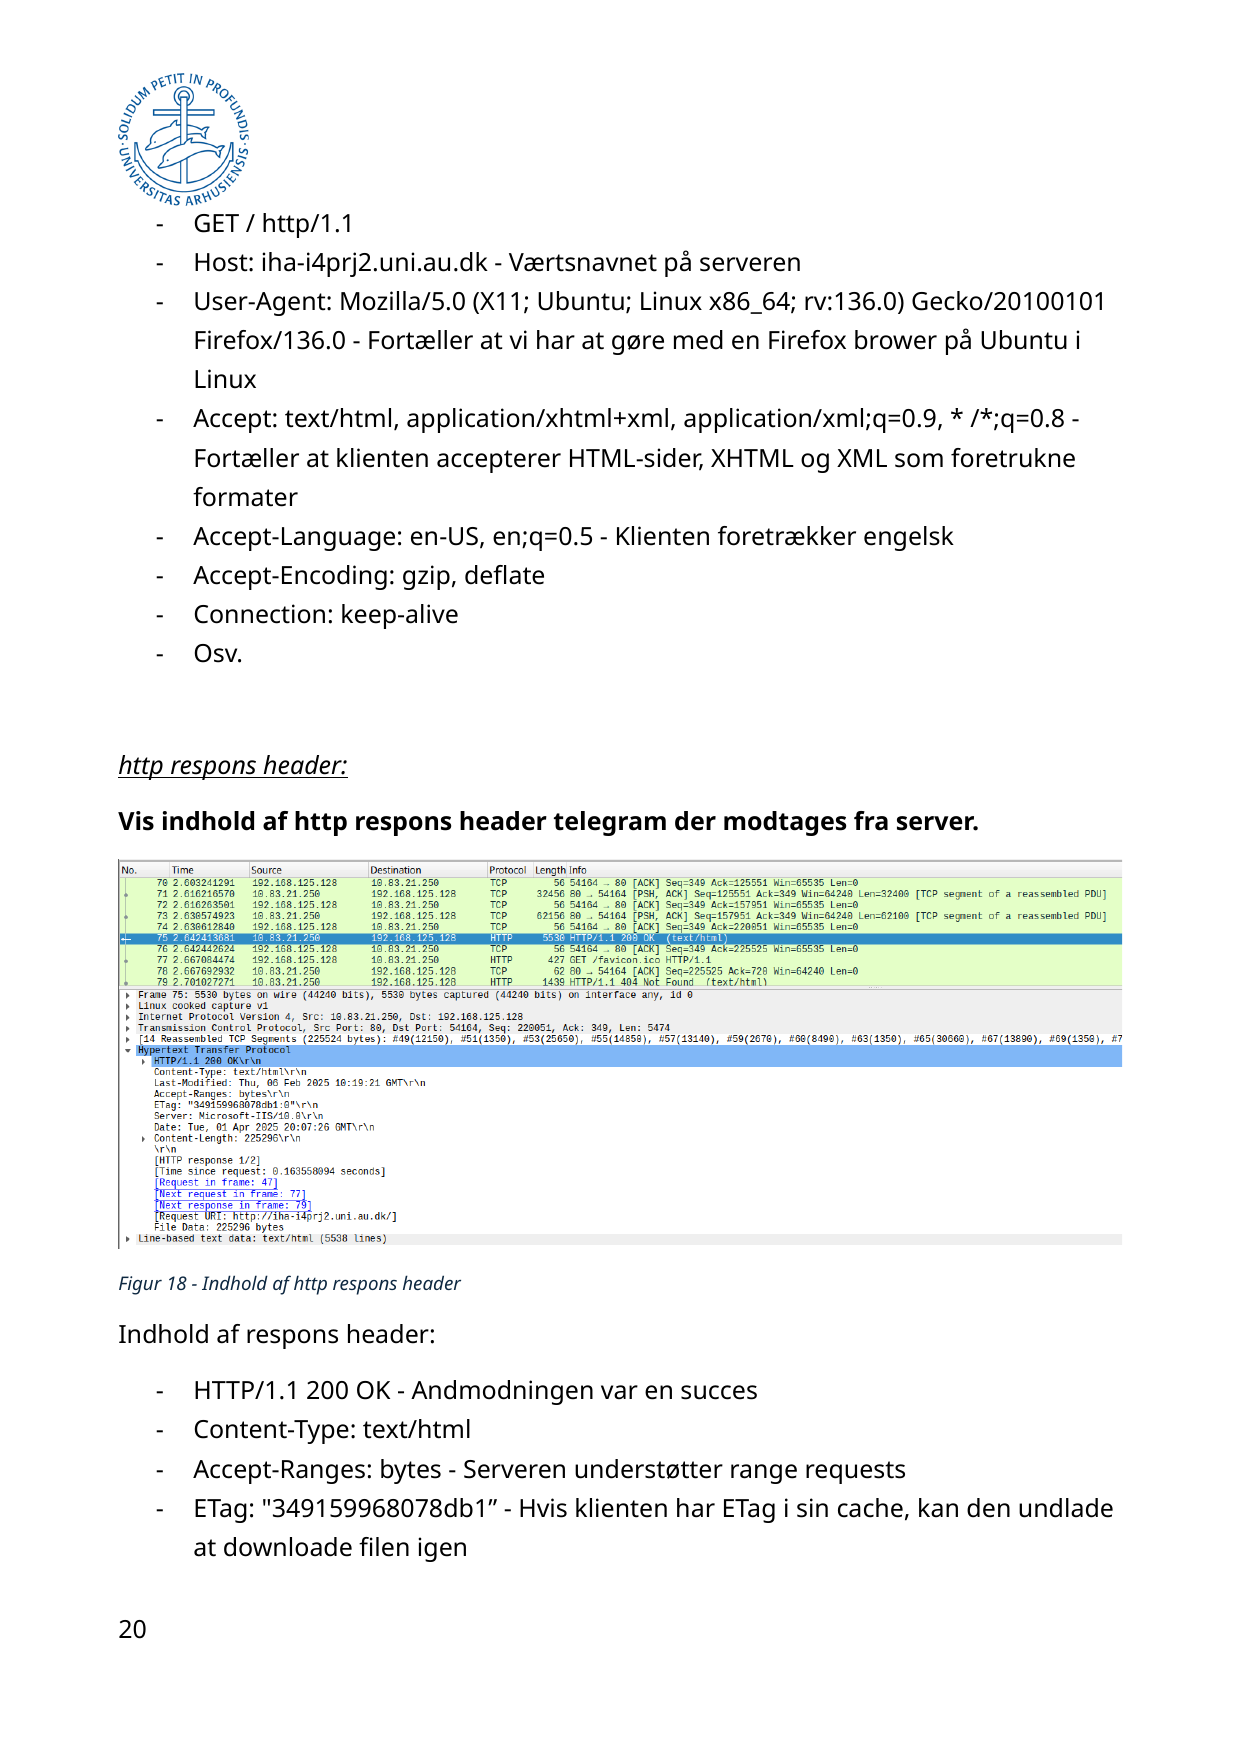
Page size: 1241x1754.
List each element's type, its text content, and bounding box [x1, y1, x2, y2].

list Accept: text/html, application/xhtml+xml, application/xml;q=0.9, * /*;q=0.8 - Fortæller at klienten accepterer HTML-sider, XHTML og XML som foretrukne formater [156, 401, 1122, 513]
text Vis indhold af http respons header telegram der modtages fra server. [118, 804, 1122, 838]
picture [118, 73, 249, 206]
picture [118, 859, 1123, 1249]
list Accept-Encoding: gzip, deflate [156, 558, 1122, 592]
list ETag: "349159968078db1” - Hvis klienten har ETag i sin cache, kan den undlade at downloade filen igen [156, 1490, 1122, 1564]
list Content-Type: text/html [156, 1412, 1122, 1446]
text http respons header: [118, 748, 1122, 782]
list Accept-Language: en-US, en;q=0.5 - Klienten foretrækker engelsk [156, 519, 1122, 553]
list GET / http/1.1 [156, 205, 1122, 239]
list Accept-Ranges: bytes - Serveren understøtter range requests [156, 1451, 1122, 1485]
list HTTP/1.1 200 OK - Andmodningen var en succes [156, 1373, 1122, 1407]
text Indhold af respons header: [118, 1317, 1122, 1351]
list User-Agent: Mozilla/5.0 (X11; Ubuntu; Linux x86_64; rv:136.0) Gecko/20100101 Firefox/136.0 - Fortæller at vi har at gøre med en Firefox brower på Ubuntu i Linux [156, 284, 1122, 396]
list Osv. [156, 636, 1122, 670]
text Figur 18 - Indhold af http respons header [118, 1271, 1122, 1296]
list Host: iha-i4prj2.uni.au.dk - Værtsnavnet på serveren [156, 244, 1122, 278]
list Connection: keep-alive [156, 597, 1122, 631]
